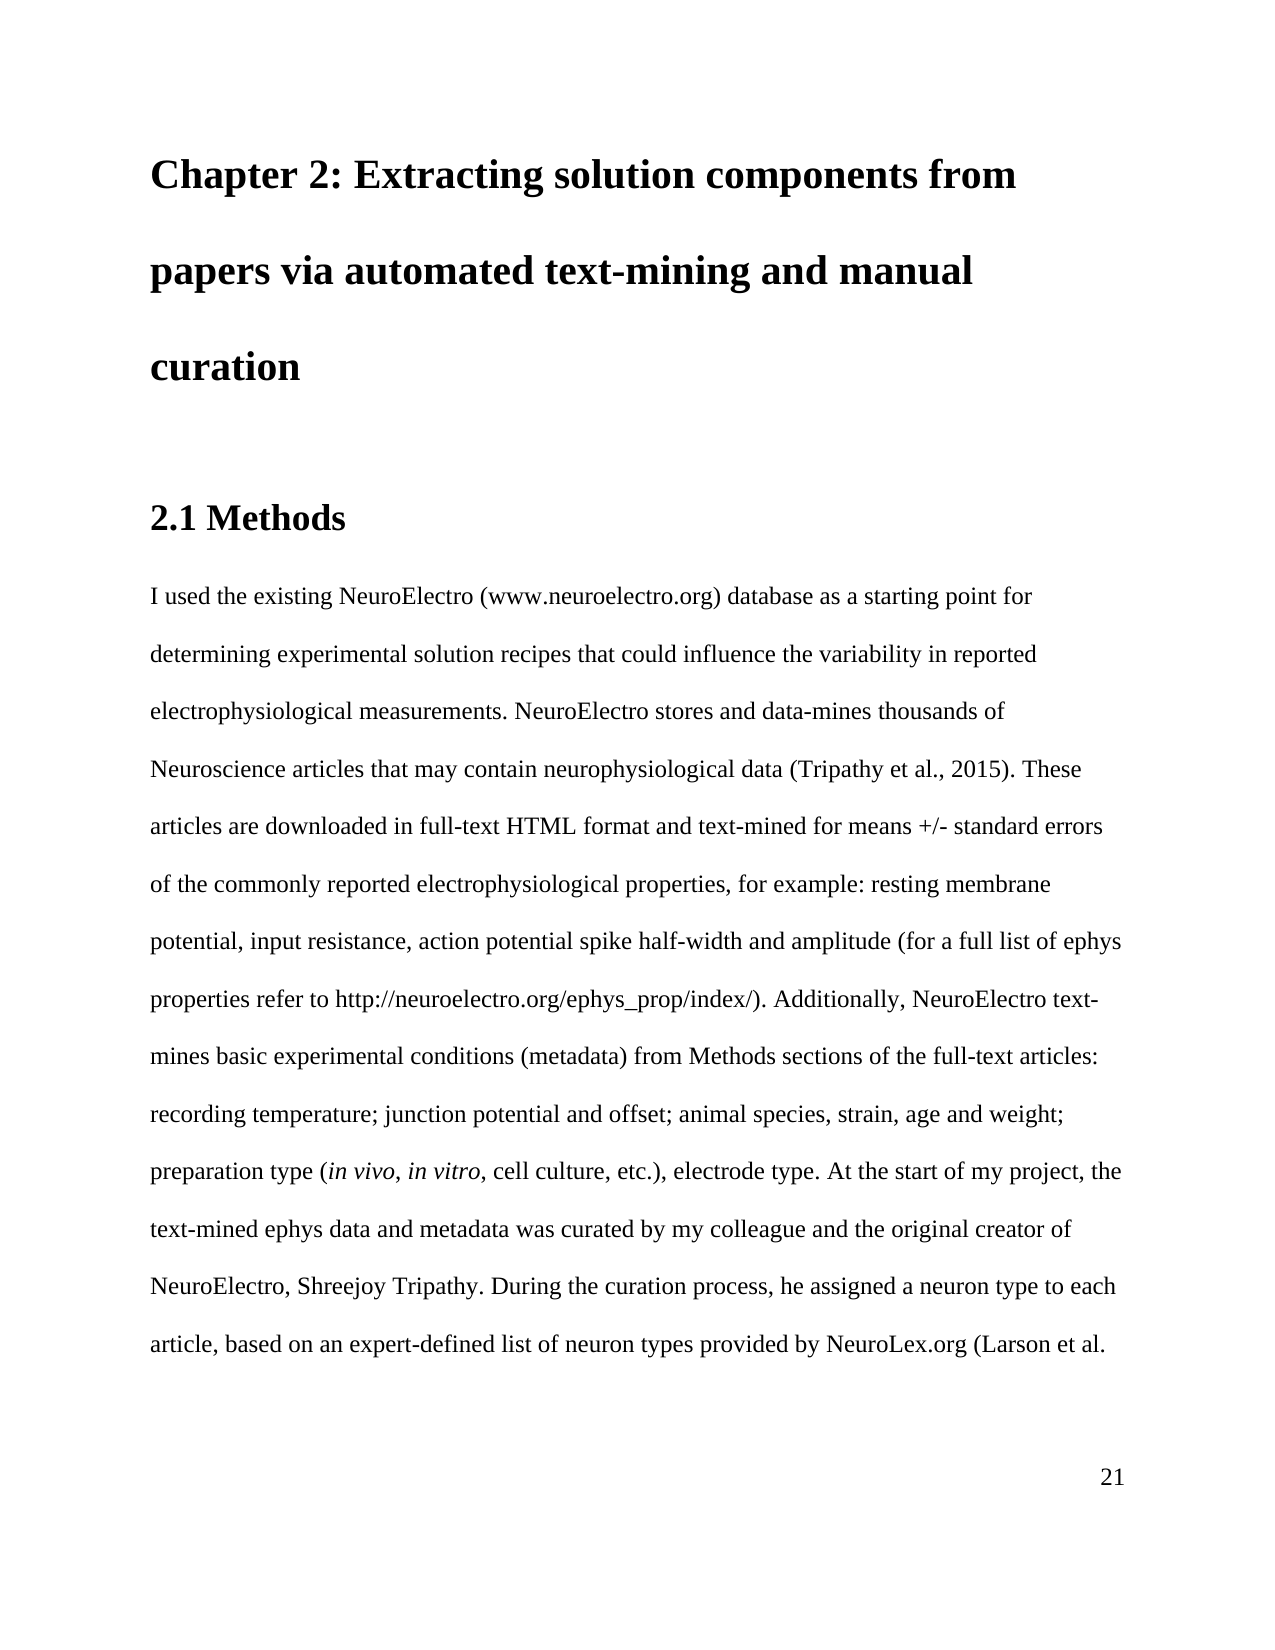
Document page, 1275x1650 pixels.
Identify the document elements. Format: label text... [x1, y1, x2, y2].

subtitle Extracting solution components from papers via automated text-mining and manual curation [150, 150, 1125, 389]
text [150, 581, 1125, 1357]
subtitle Methods [150, 495, 1125, 538]
